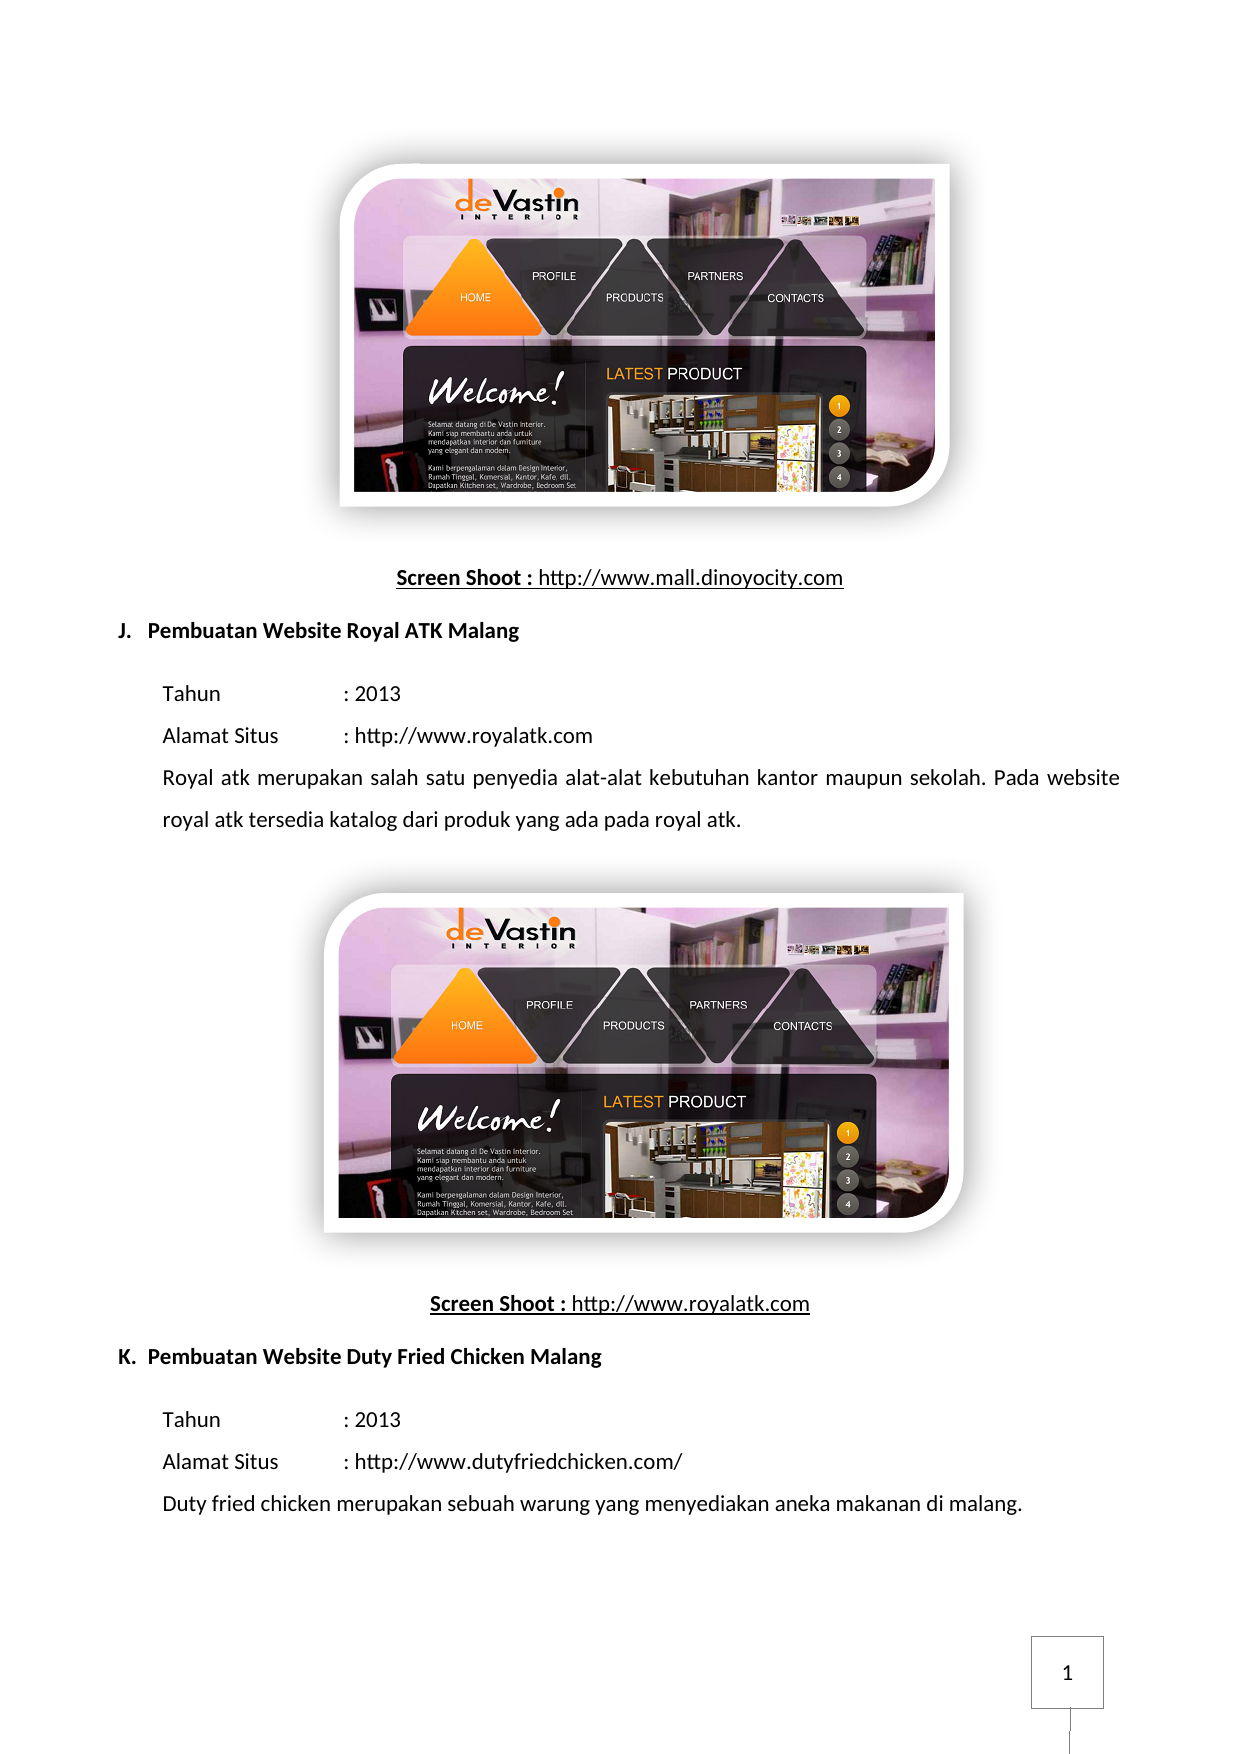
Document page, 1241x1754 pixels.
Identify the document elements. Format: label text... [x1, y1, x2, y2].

text Royal atk merupakan salah satu penyedia alat-alat kebutuhan kantor maupun sekolah. Pada website royal atk tersedia katalog dari produk yang ada pada royal atk. [162, 763, 1122, 833]
text Tahun : 2013 [162, 1405, 1122, 1433]
text Screen Shoot : http://www.mall.dinoyocity.com [118, 563, 1122, 591]
text Tahun : 2013 [162, 679, 1122, 707]
text Screen Shoot : http://www.royalatk.com [118, 1289, 1122, 1317]
text Alamat Situs : http://www.dutyfriedchicken.com/ [162, 1447, 1122, 1475]
picture [355, 179, 935, 491]
text Alamat Situs : http://www.royalatk.com [162, 721, 1122, 749]
list Pembuatan Website Royal ATK Malang [118, 616, 1122, 644]
list Pembuatan Website Duty Fried Chicken Malang [118, 1342, 1122, 1370]
picture [339, 908, 948, 1218]
text Duty fried chicken merupakan sebuah warung yang menyediakan aneka makanan di malang. [162, 1489, 1122, 1517]
